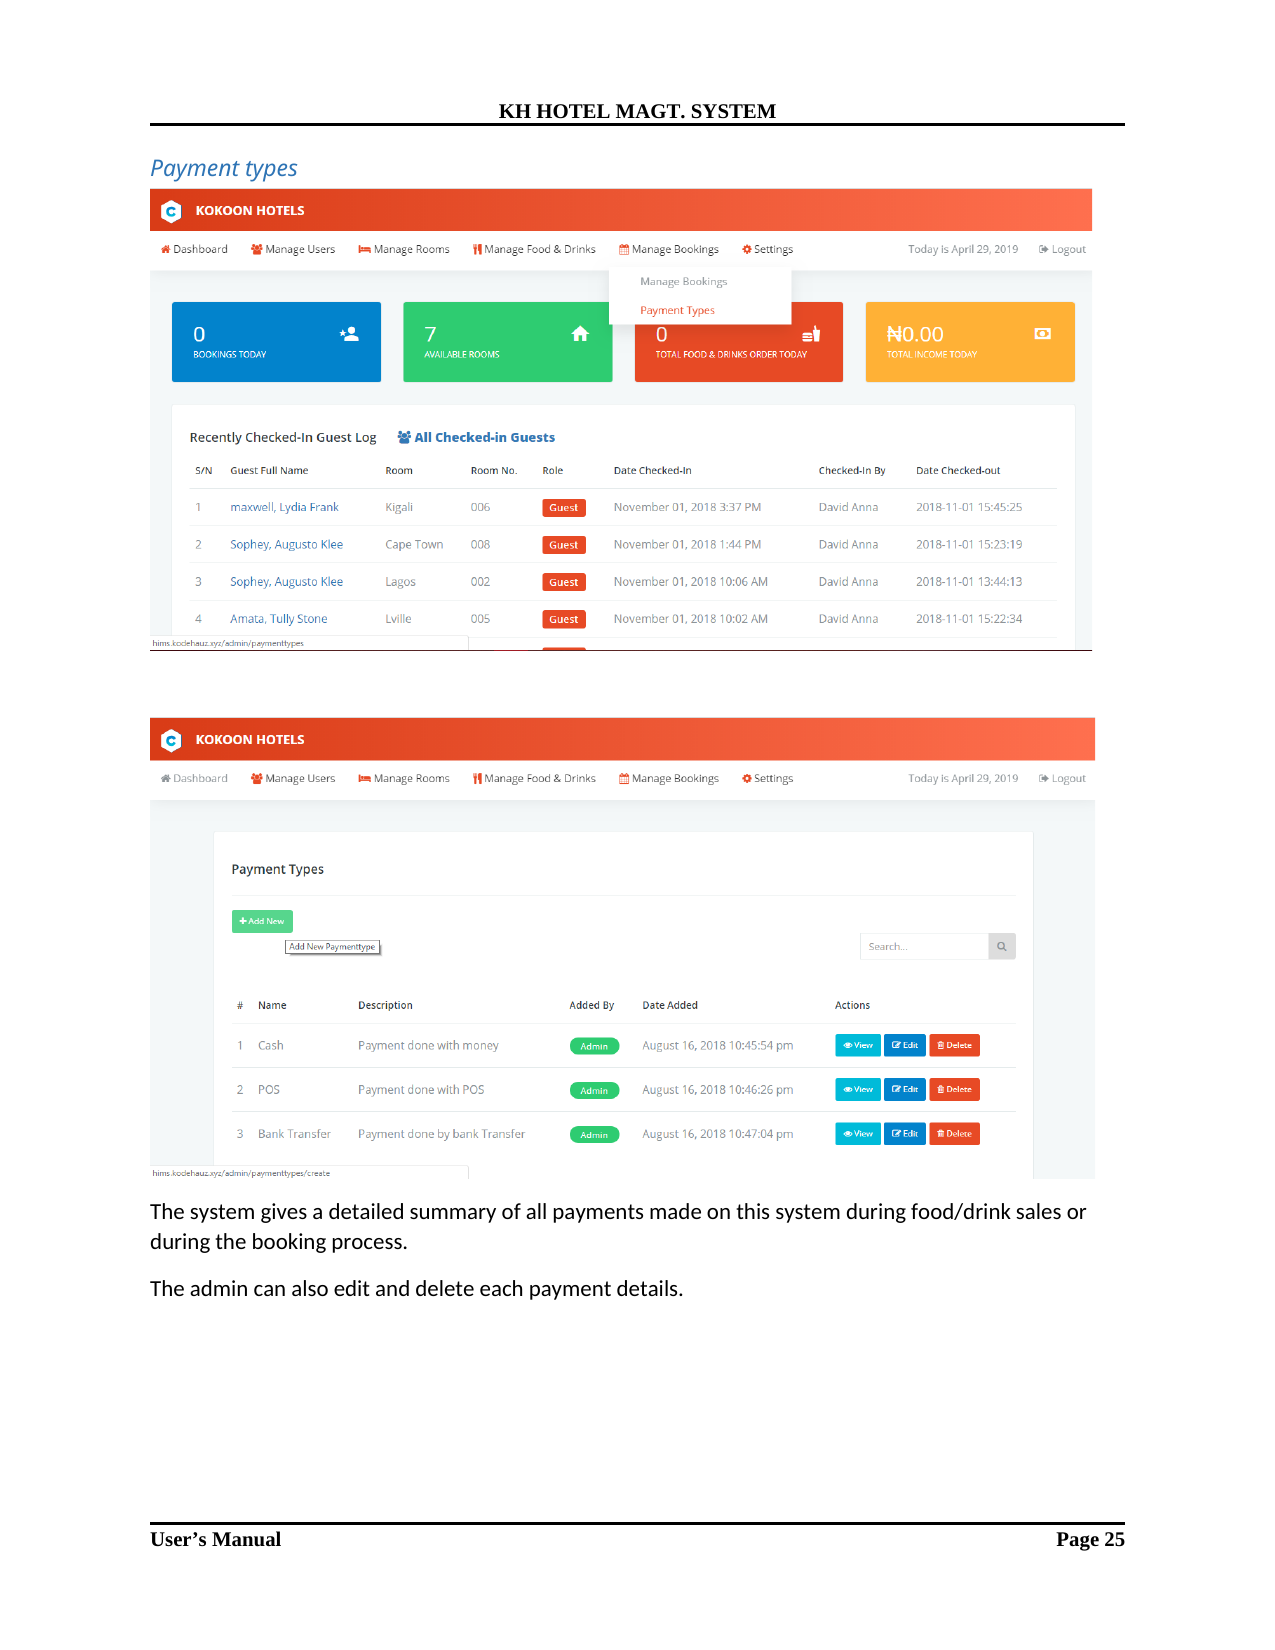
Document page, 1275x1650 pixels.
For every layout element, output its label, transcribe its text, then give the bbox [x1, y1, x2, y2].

picture [150, 716, 1096, 1179]
picture [150, 186, 1093, 651]
text The system gives a detailed summary of all payments made on this system during food/drink sales or during the booking process. [150, 1197, 1125, 1256]
subtitle Payment types [150, 152, 1125, 184]
text The admin can also edit and delete each payment details. [150, 1274, 1125, 1302]
